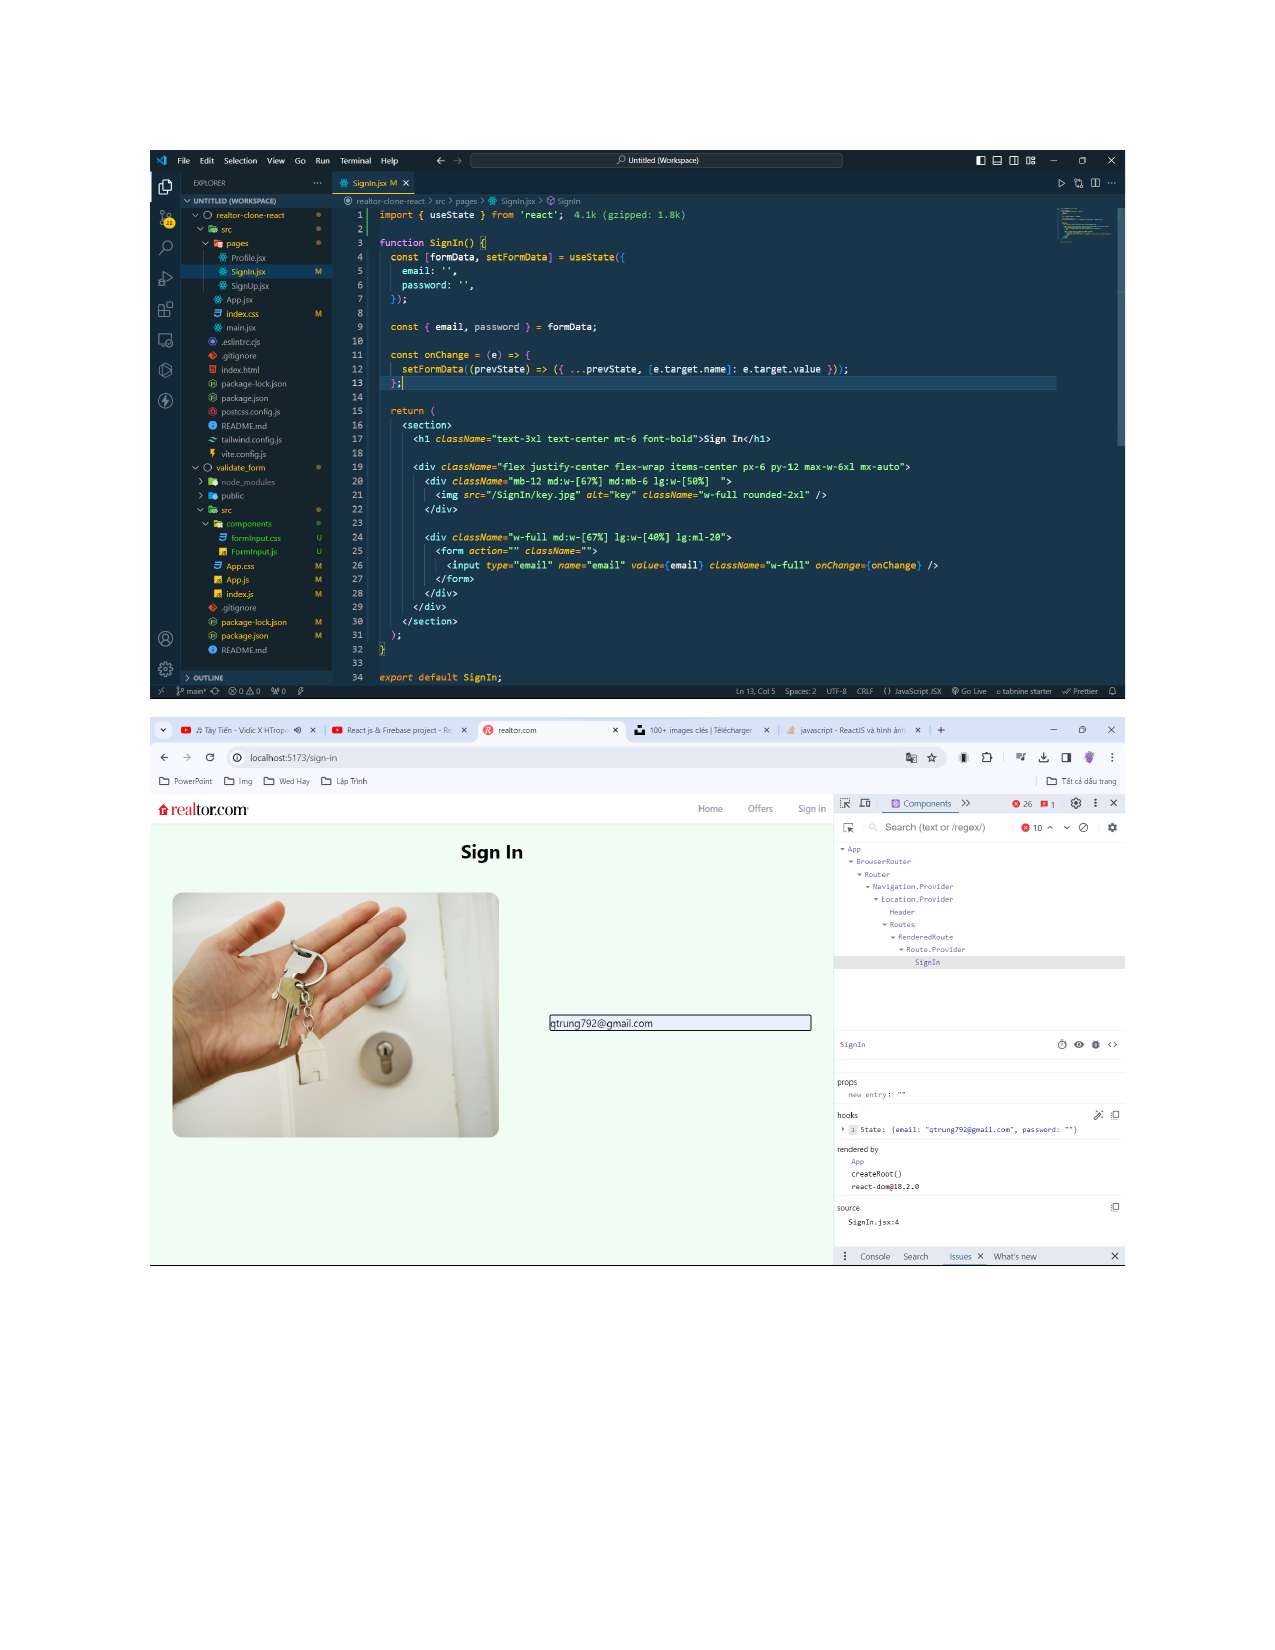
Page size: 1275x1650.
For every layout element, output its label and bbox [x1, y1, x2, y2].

picture [150, 150, 1125, 699]
picture [150, 717, 1125, 1266]
